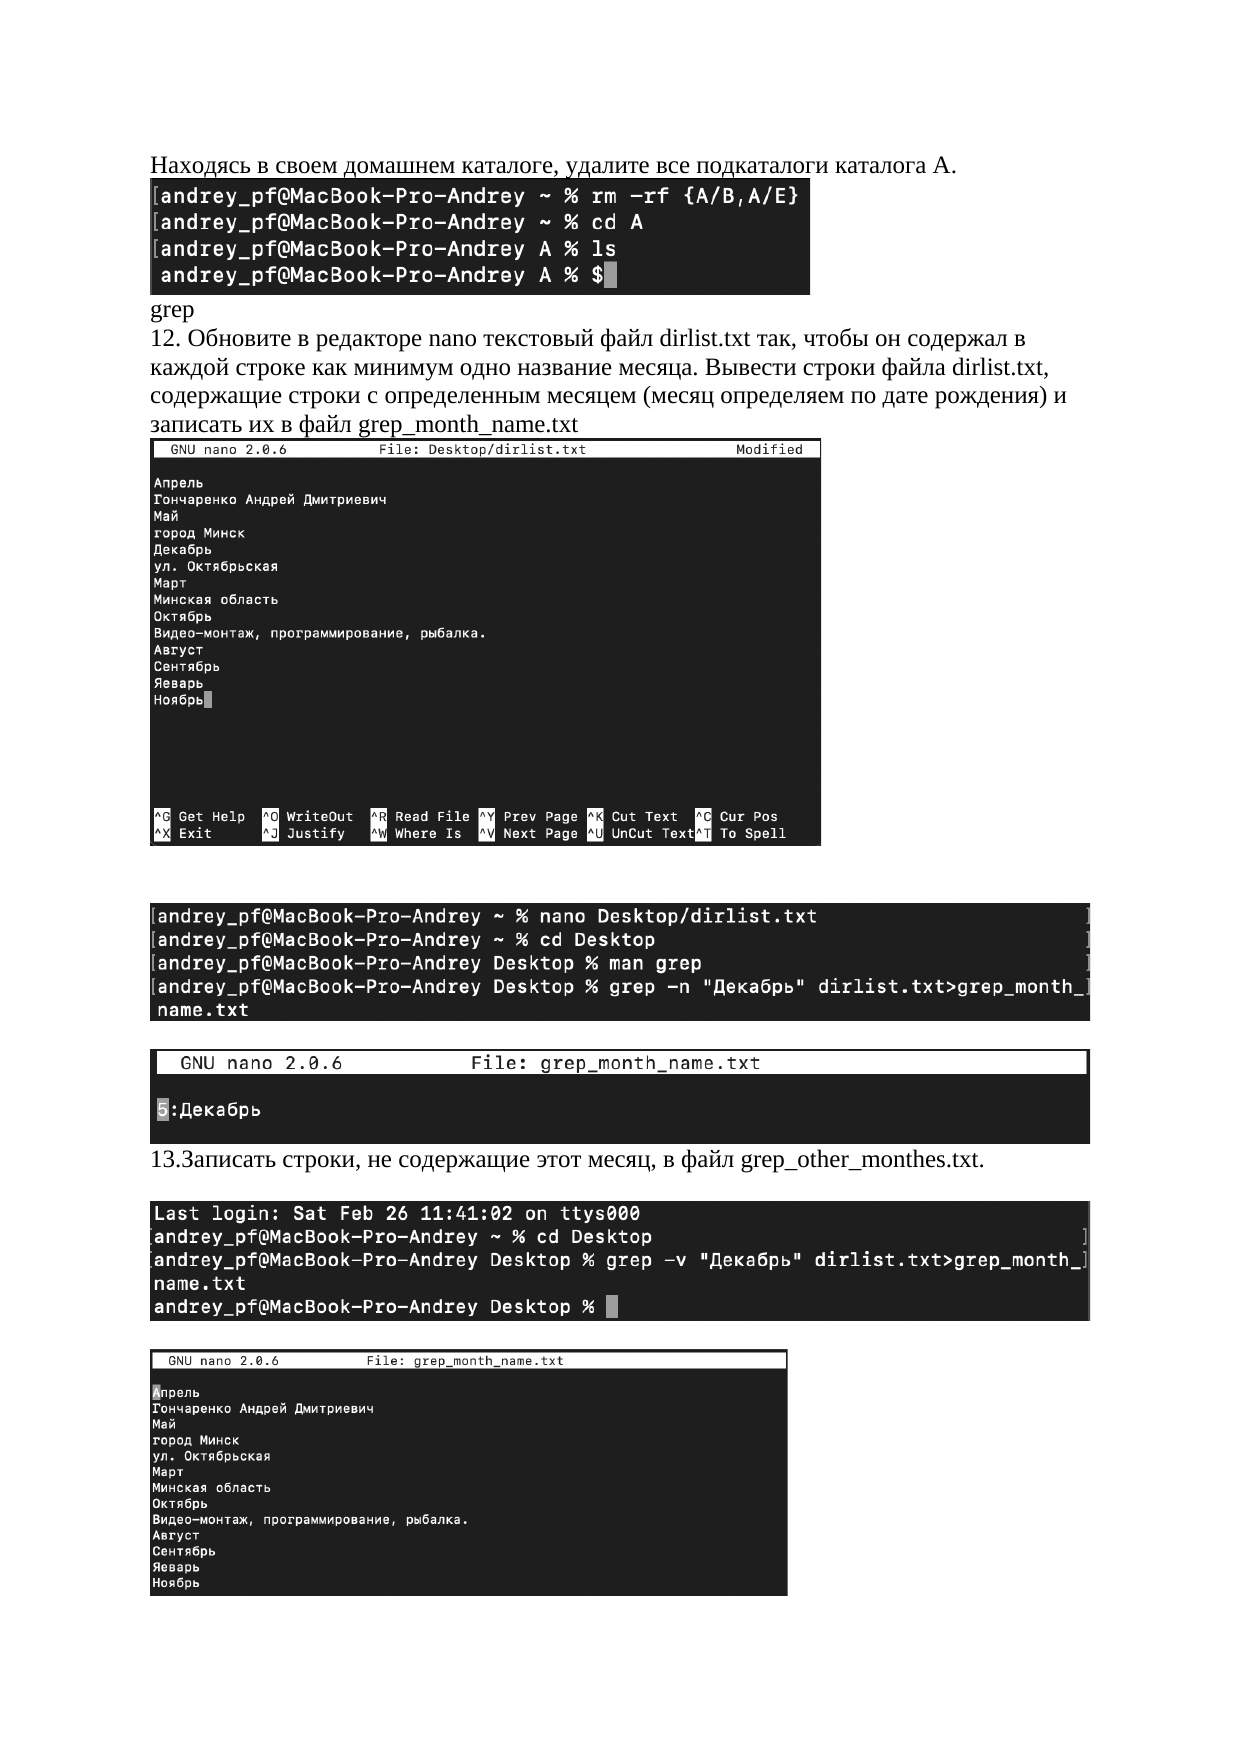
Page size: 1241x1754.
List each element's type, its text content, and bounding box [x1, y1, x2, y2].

text 13.Записать строки, не содержащие этот месяц, в файл grep_other_monthes.txt. [150, 1144, 1090, 1172]
picture [150, 903, 1091, 1021]
picture [150, 1201, 1091, 1321]
text 12. Обновите в редакторе nano текстовый файл dirlist.txt так, чтобы он содержал в каждой строке как минимум одно название месяца. Вывести строки файла dirlist.txt, содержащие строки с определенным месяцем (месяц определяем по дате рождения) и записать их в файл grep_month_name.txt [150, 323, 1090, 438]
text Находясь в своем домашнем каталоге, удалите все подкаталоги каталога A. [150, 150, 1090, 179]
picture [150, 1349, 788, 1596]
picture [150, 438, 822, 846]
text grep [150, 294, 1090, 323]
picture [150, 1049, 1091, 1144]
picture [150, 178, 811, 295]
